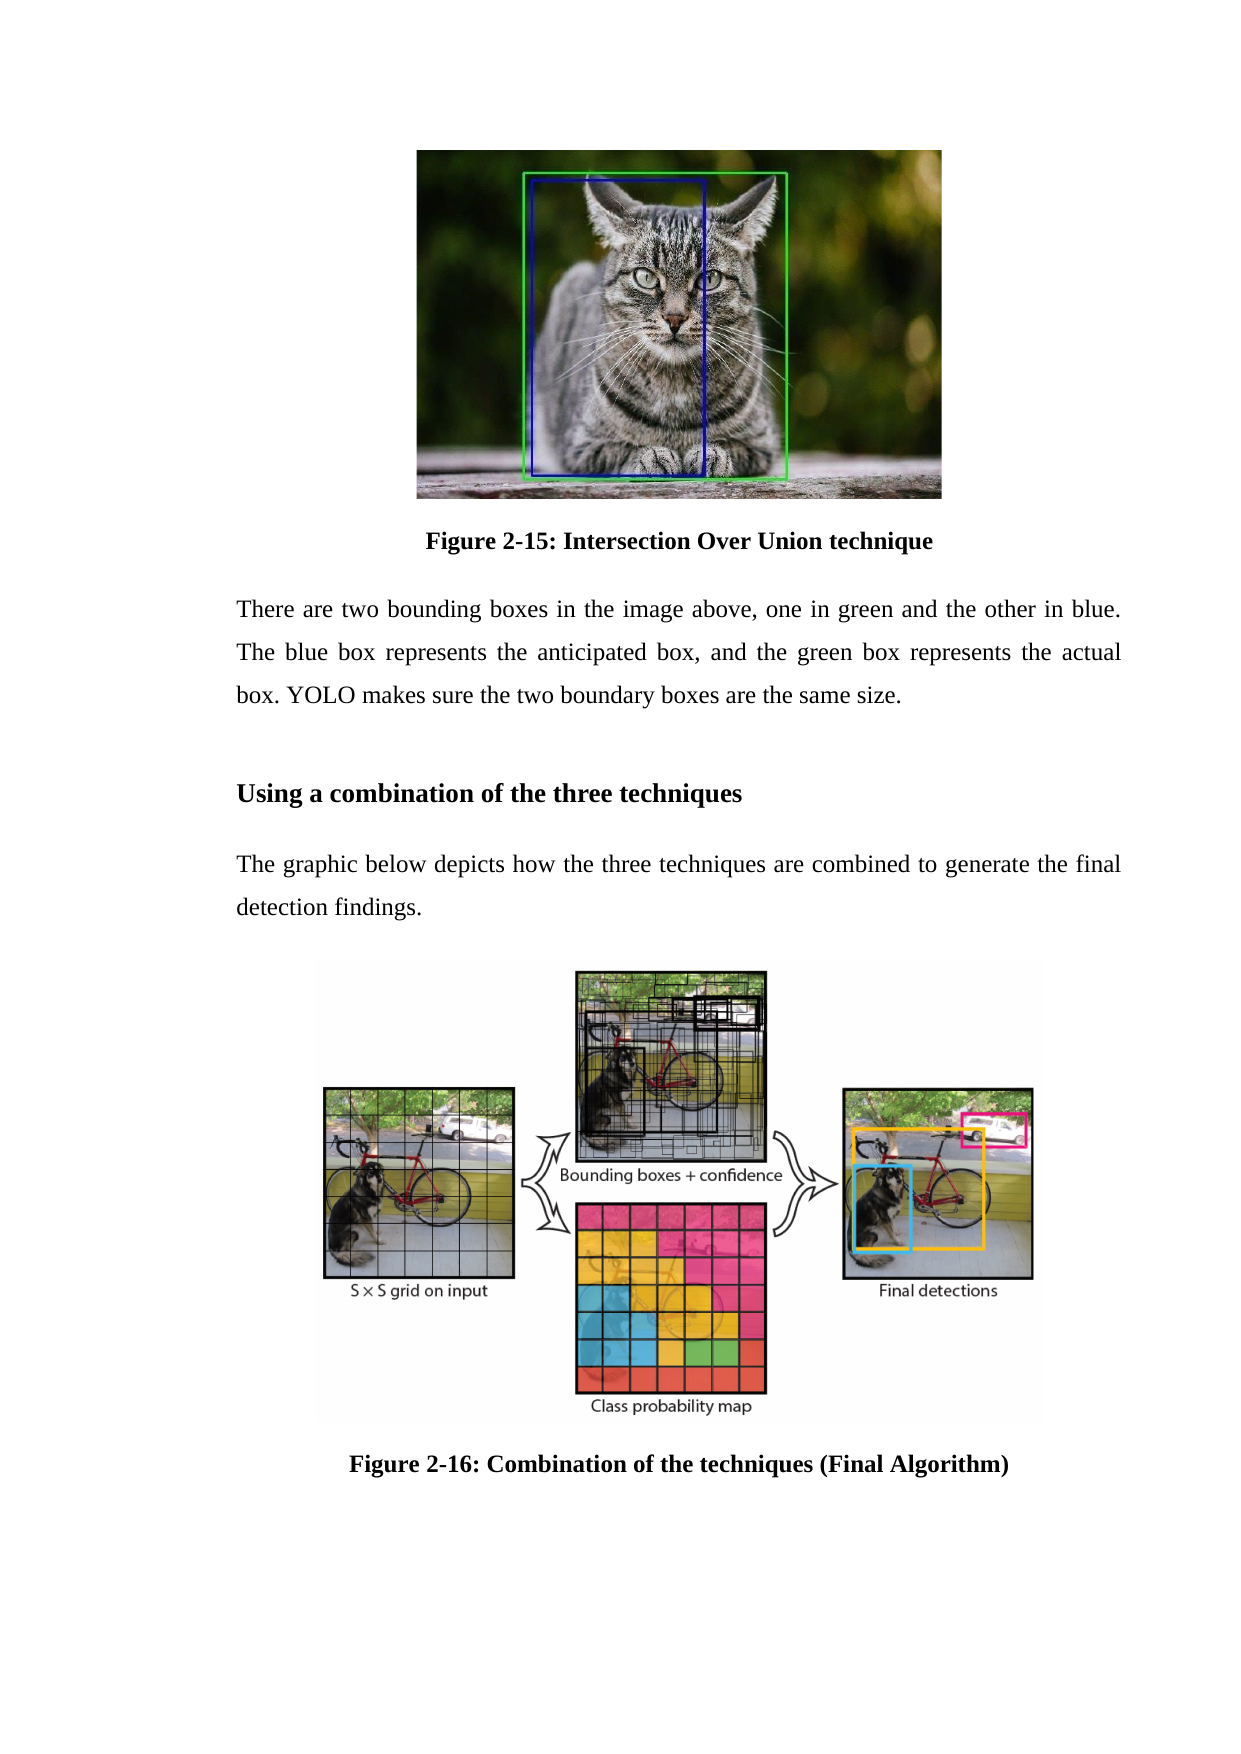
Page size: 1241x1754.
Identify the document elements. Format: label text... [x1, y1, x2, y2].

picture [416, 150, 942, 499]
picture [314, 960, 1044, 1423]
subtitle Using a combination of the three techniques [236, 777, 1087, 808]
text The graphic below depicts how the three techniques are combined to generate the final detection findings. [236, 849, 1122, 921]
text Figure -: Combination of the techniques (Final Algorithm) [236, 1449, 1122, 1478]
text There are two bounding boxes in the image above, one in green and the other in blue. The blue box represents the anticipated box, and the green box represents the actual box. YOLO makes sure the two boundary boxes are the same size. [236, 594, 1122, 709]
text Figure -: Intersection Over Union technique [236, 526, 1122, 555]
